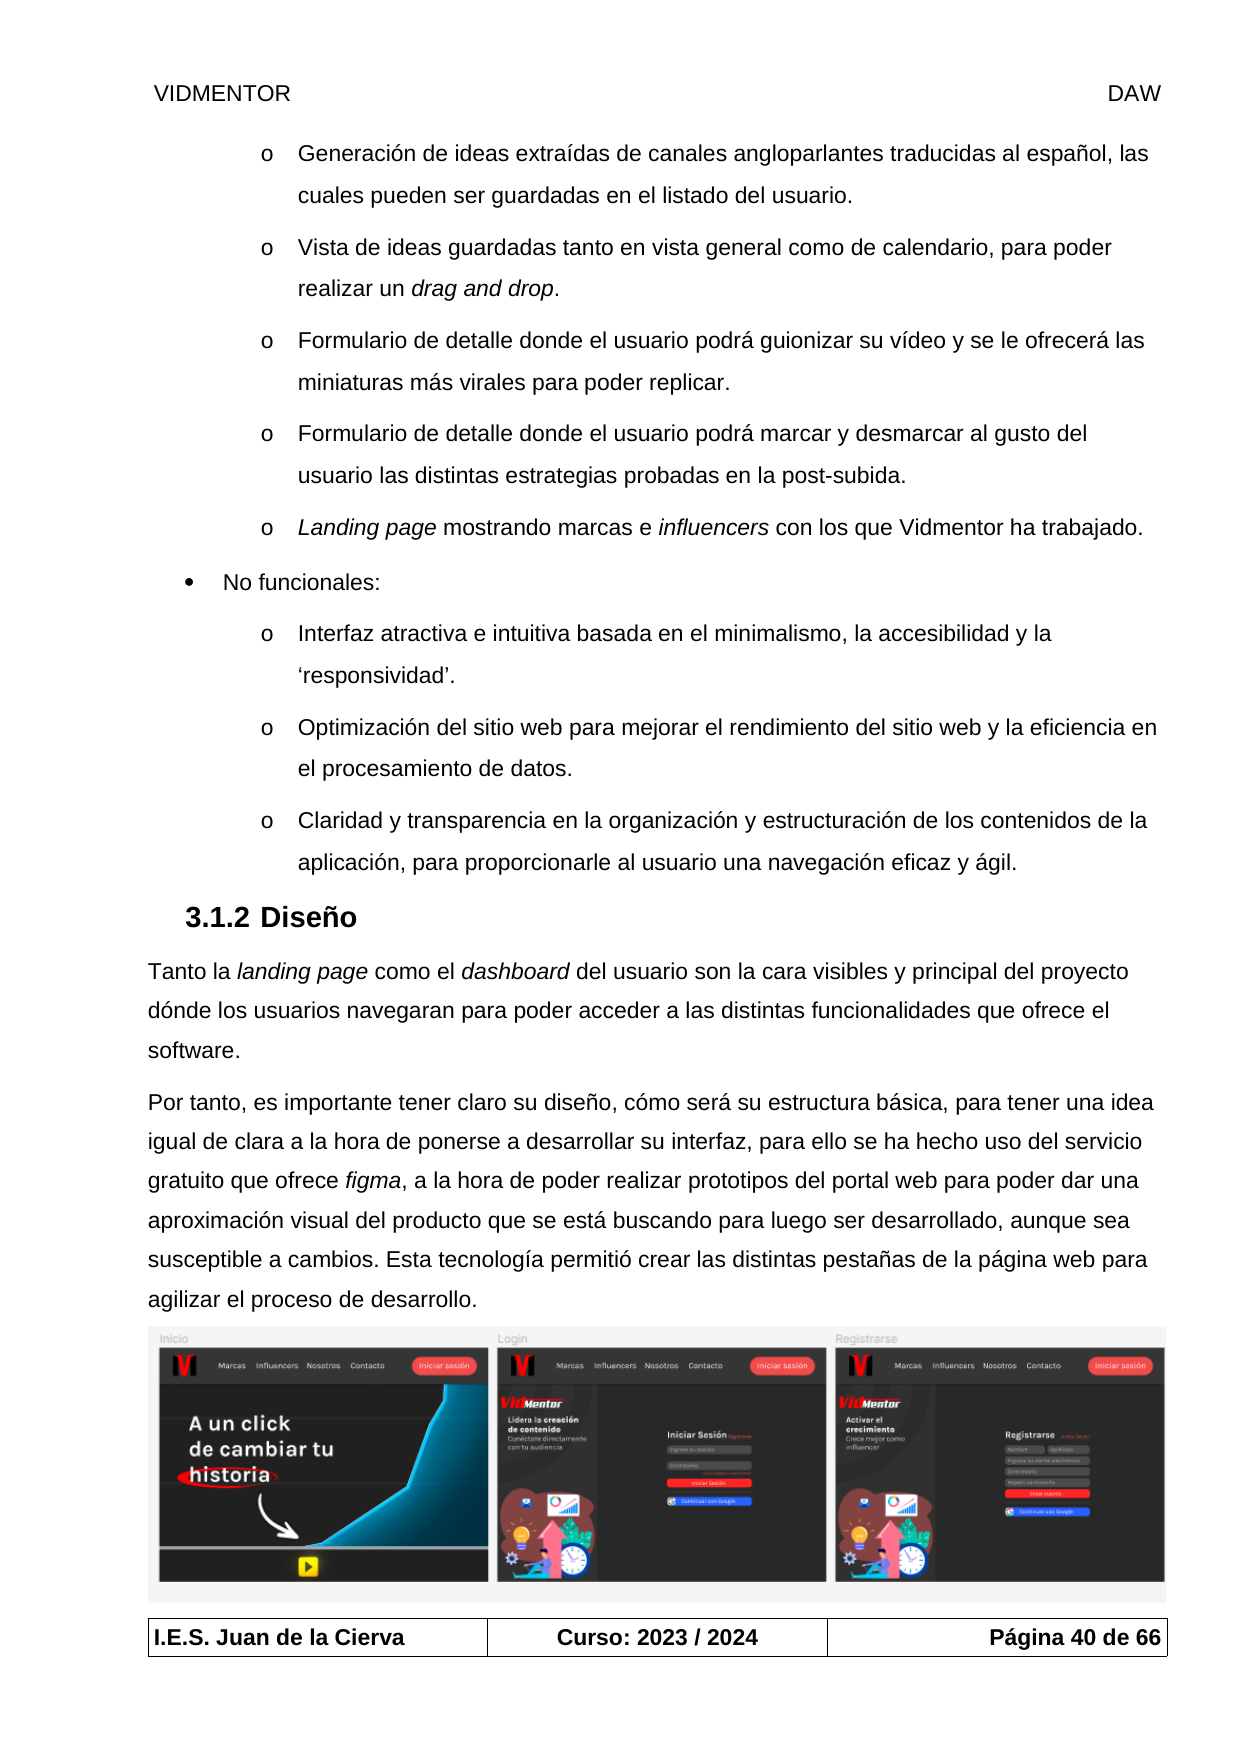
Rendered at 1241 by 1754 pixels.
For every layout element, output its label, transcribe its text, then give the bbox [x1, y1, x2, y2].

text Por tanto, es importante tener claro su diseño, cómo será su estructura básica, para tener una idea igual de clara a la hora de ponerse a desarrollar su interfaz, para ello se ha hecho uso del servicio gratuito que ofrece figma, a la hora de poder realizar prototipos del portal web para poder dar una aproximación visual del producto que se está buscando para luego ser desarrollado, aunque sea susceptible a cambios. Esta tecnología permitió crear las distintas pestañas de la página web para agilizar el proceso de desarrollo. [148, 1088, 1167, 1326]
list Formulario de detalle donde el usuario podrá marcar y desmarcar al gusto del usuario las distintas estrategias probadas en la post-subida. [260, 420, 1167, 488]
list Formulario de detalle donde el usuario podrá guionizar su vídeo y se le ofrecerá las miniaturas más virales para poder replicar. [260, 327, 1167, 395]
list Generación de ideas extraídas de canales angloparlantes traducidas al español, las cuales pueden ser guardadas en el listado del usuario. [260, 140, 1167, 208]
list Optimización del sitio web para mejorar el rendimiento del sitio web y la eficiencia en el procesamiento de datos. [260, 714, 1167, 782]
list No funcionales: [185, 568, 1167, 595]
list Claridad y transparencia en la organización y estructuración de los contenidos de la aplicación, para proporcionarle al usuario una navegación eficaz y ágil. [260, 807, 1167, 875]
text Tanto la landing page como el dashboard del usuario son la cara visibles y principal del proyecto dónde los usuarios navegaran para poder acceder a las distintas funcionalidades que ofrece el software. [148, 958, 1167, 1063]
subtitle Diseño [185, 900, 1167, 934]
list Interfaz atractiva e intuitiva basada en el minimalismo, la accesibilidad y la ‘responsividad’. [260, 620, 1167, 688]
picture [147, 1326, 1167, 1603]
list Vista de ideas guardadas tanto en vista general como de calendario, para poder realizar un drag and drop. [260, 234, 1167, 301]
list Landing page mostrando marcas e influencers con los que Vidmentor ha trabajado. [260, 514, 1167, 542]
